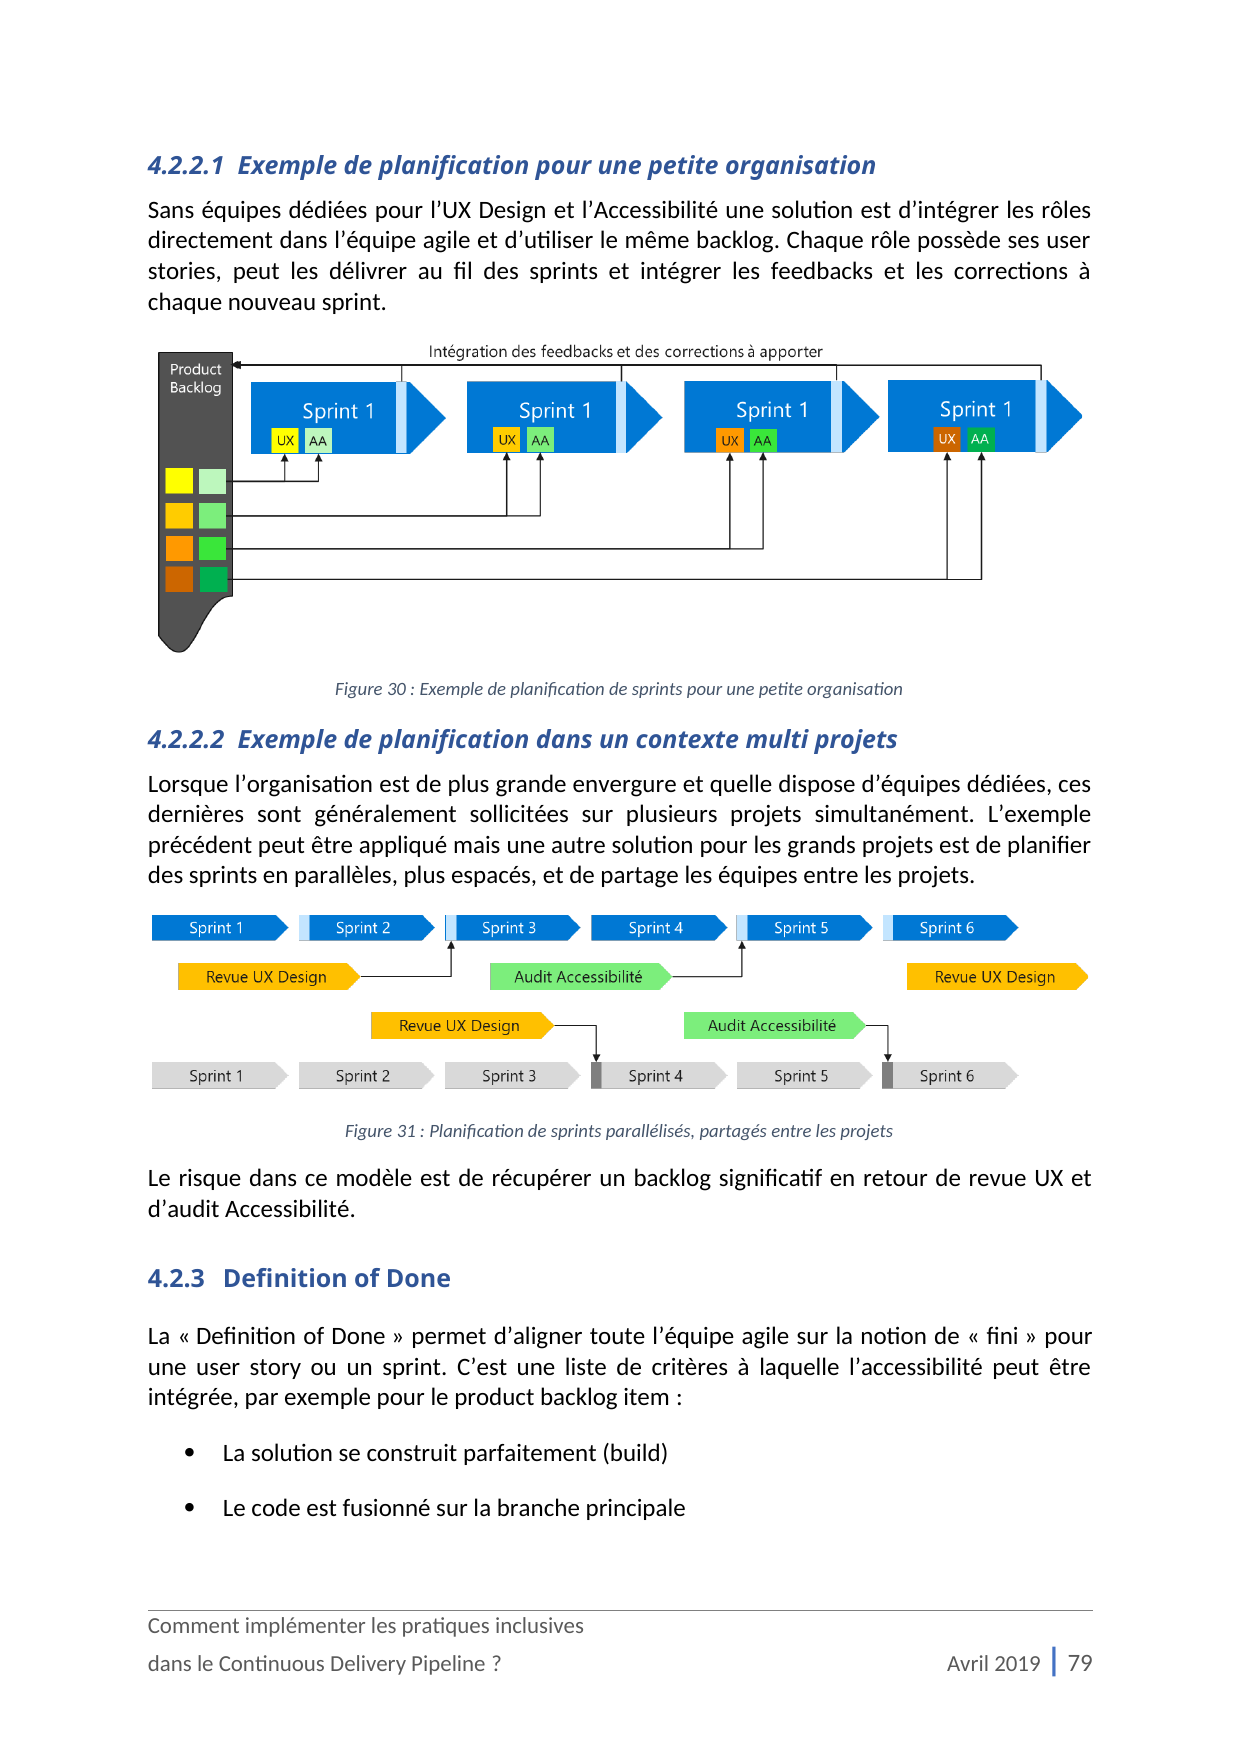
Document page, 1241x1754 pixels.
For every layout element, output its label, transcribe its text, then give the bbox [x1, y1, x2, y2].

picture [152, 915, 1089, 1094]
text Lorsque l’organisation est de plus grande envergure et quelle dispose d’équipes dédiées, ces dernières sont généralement sollicitées sur plusieurs projets simultanément. L’exemple précédent peut être appliqué mais une autre solution pour les grands projets est de planifier des sprints en parallèles, plus espacés, et de partage les équipes entre les projets. [148, 768, 1093, 890]
picture [158, 341, 1083, 653]
subtitle Exemple de planification pour une petite organisation [148, 148, 1093, 182]
subtitle Exemple de planification dans un contexte multi projets [148, 721, 1093, 755]
list La solution se construit parfaitement (build) [185, 1437, 1093, 1467]
text Sans équipes dédiées pour l’UX Design et l’Accessibilité une solution est d’intégrer les rôles directement dans l’équipe agile et d’utiliser le même backlog. Chaque rôle possède ses user stories, peut les délivrer au fil des sprints et intégrer les feedbacks et les corrections à chaque nouveau sprint. [148, 194, 1093, 316]
list Le code est fusionné sur la branche principale [185, 1492, 1093, 1523]
text Le risque dans ce modèle est de récupérer un backlog significatif en retour de revue UX et d’audit Accessibilité. [148, 1162, 1093, 1223]
text La « Definition of Done » permet d’aligner toute l’équipe agile sur la notion de « fini » pour une user story ou un sprint. C’est une liste de critères à laquelle l’accessibilité peut être intégrée, par exemple pour le product backlog item : [148, 1320, 1093, 1412]
subtitle Definition of Done [148, 1261, 1093, 1295]
